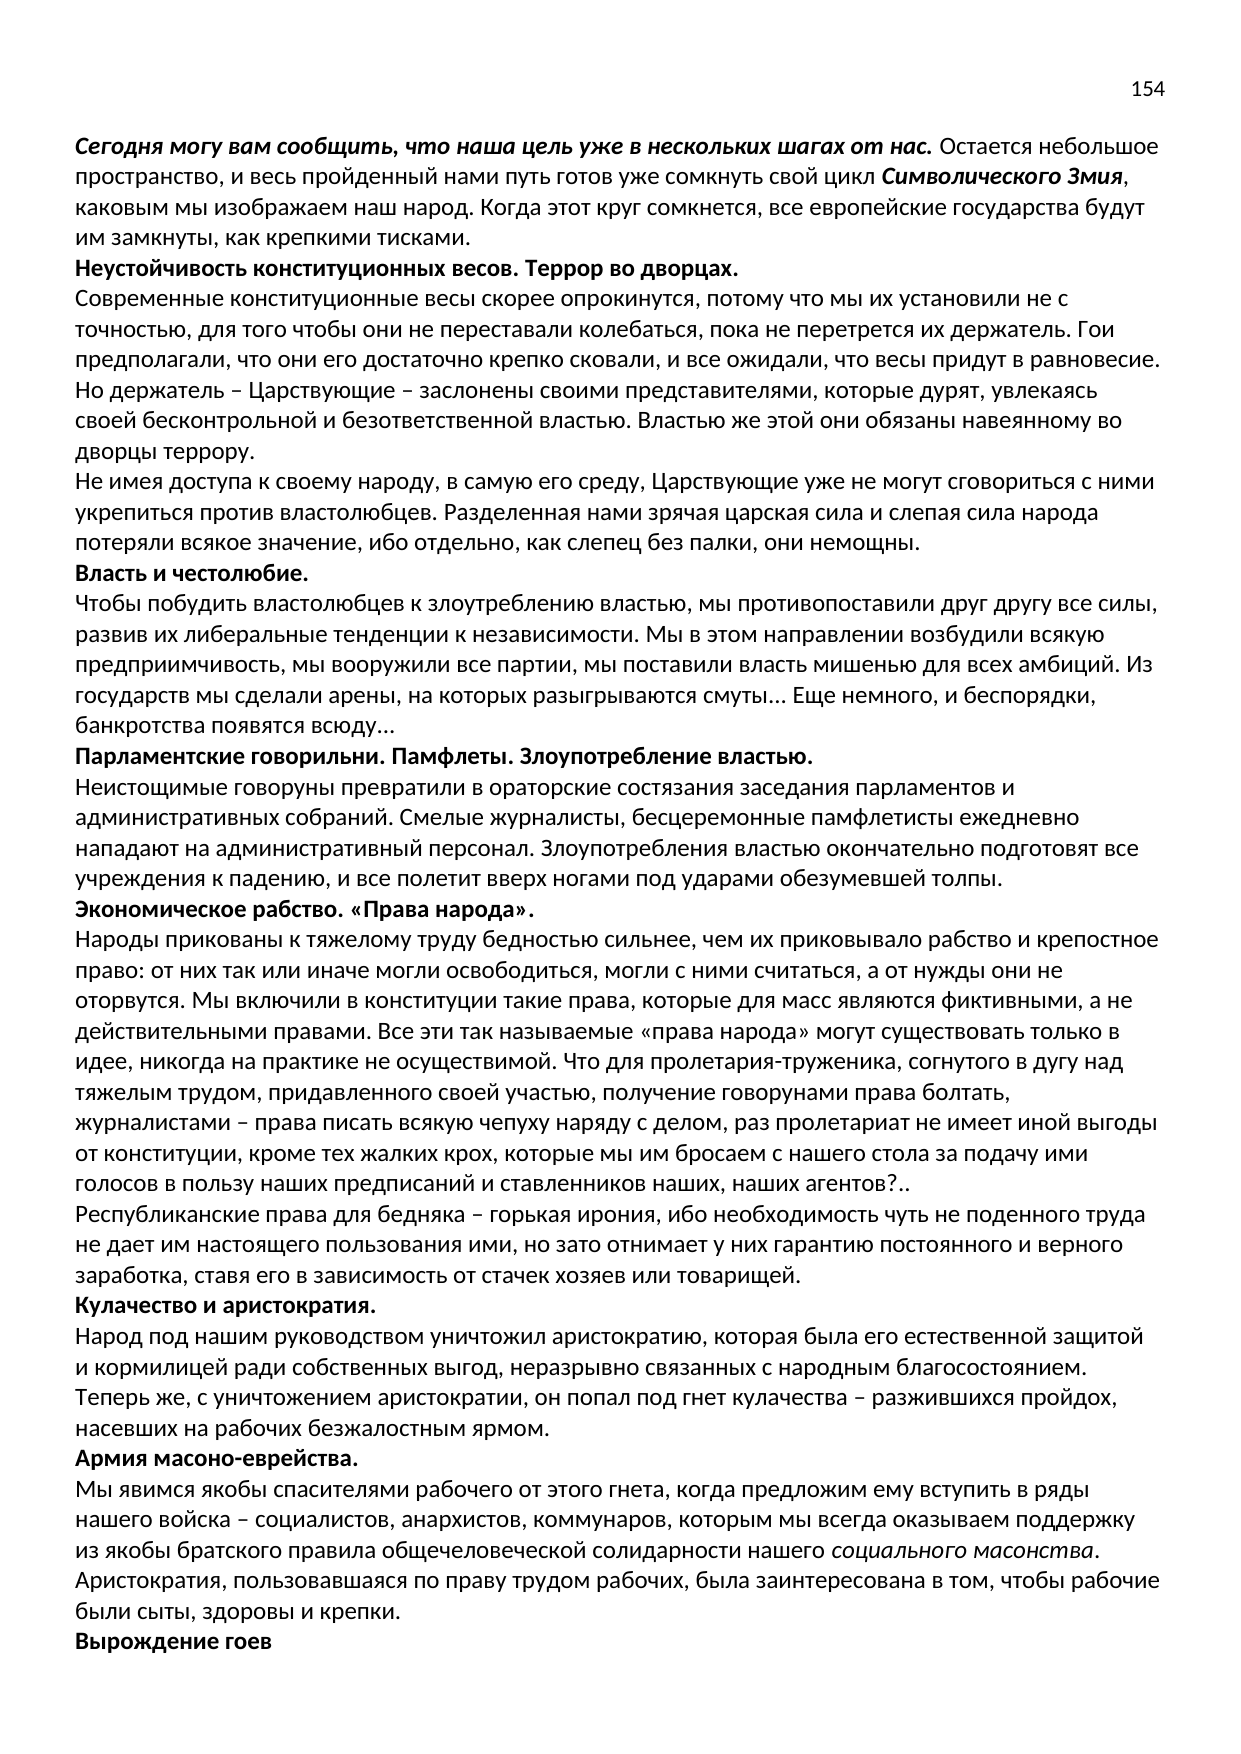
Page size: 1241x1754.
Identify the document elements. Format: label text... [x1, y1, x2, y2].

text Сегодня могу вам сообщить, что наша цель уже в нескольких шагах от нас. Остается небольшое пространство, и весь пройденный нами путь готов уже сомкнуть свой цикл Символического Змия, каковым мы изображаем наш народ. Когда этот круг сомкнется, все европейские государства будут им замкнуты, как крепкими тисками. [75, 130, 1165, 252]
text своей бесконтрольной и безответственной властью. Властью же этой они обязаны навеянному во дворцы террору. [75, 404, 1165, 466]
text Вырождение гоев [75, 1625, 1165, 1656]
text и кормилицей ради собственных выгод, неразрывно связанных с народным благосостоянием. Теперь же, с уничтожением аристократии, он попал под гнет кулачества – разжившихся пройдох, насевших на рабочих безжалостным ярмом. [75, 1351, 1165, 1442]
text Не имея доступа к своему народу, в самую его среду, Царствующие уже не могут сговориться с ними укрепиться против властолюбцев. Разделенная нами зрячая царская сила и слепая сила народа потеряли всякое значение, ибо отдельно, как слепец без палки, они немощны. [75, 466, 1165, 557]
text Республиканские права для бедняка – горькая ирония, ибо необходимость чуть не поденного труда не дает им настоящего пользования ими, но зато отнимает у них гарантию постоянного и верного заработка, ставя его в зависимость от стачек хозяев или товарищей. [75, 1198, 1165, 1289]
text Экономическое рабство. «Права народа». [75, 893, 1165, 923]
text от конституции, кроме тех жалких крох, которые мы им бросаем с нашего стола за подачу ими голосов в пользу наших предписаний и ставленников наших, наших агентов?.. [75, 1137, 1165, 1198]
text были сыты, здоровы и крепки. [75, 1595, 1165, 1625]
text Кулачество и аристократия. [75, 1289, 1165, 1320]
text Народ под нашим руководством уничтожил аристократию, которая была его естественной защитой [75, 1320, 1165, 1351]
text Парламентские говорильни. Памфлеты. Злоупотребление властью. [75, 740, 1165, 771]
text Неистощимые говоруны превратили в ораторские состязания заседания парламентов и административных собраний. Смелые журналисты, бесцеремонные памфлетисты ежедневно нападают на административный персонал. Злоупотребления властью окончательно подготовят все учреждения к падению, и все полетит вверх ногами под ударами обезумевшей толпы. [75, 771, 1165, 893]
text Армия масоно-еврейства. [75, 1442, 1165, 1473]
text Мы явимся якобы спасителями рабочего от этого гнета, когда предложим ему вступить в ряды нашего войска – социалистов, анархистов, коммунаров, которым мы всегда оказываем поддержку из якобы братского правила общечеловеческой солидарности нашего социального масонства. Аристократия, пользовавшаяся по праву трудом рабочих, была заинтересована в том, чтобы рабочие [75, 1473, 1165, 1595]
text Власть и честолюбие. [75, 557, 1165, 588]
text Народы прикованы к тяжелому труду бедностью сильнее, чем их приковывало рабство и крепостное право: от них так или иначе могли освободиться, могли с ними считаться, а от нужды они не оторвутся. Мы включили в конституции такие права, которые для масс являются фиктивными, а не действительными правами. Все эти так называемые «права народа» могут существовать только в идее, никогда на практике не осуществимой. Что для пролетария-труженика, согнутого в дугу над тяжелым трудом, придавленного своей участью, получение говорунами права болтать, журналистами – права писать всякую чепуху наряду с делом, раз пролетариат не имеет иной выгоды [75, 923, 1165, 1137]
text Современные конституционные весы скорее опрокинутся, потому что мы их установили не с точностью, для того чтобы они не переставали колебаться, пока не перетрется их держатель. Гои предполагали, что они его достаточно крепко сковали, и все ожидали, что весы придут в равновесие. Но держатель – Царствующие – заслонены своими представителями, которые дурят, увлекаясь [75, 282, 1165, 404]
text Неустойчивость конституционных весов. Террор во дворцах. [75, 252, 1165, 282]
text Чтобы побудить властолюбцев к злоутреблению властью, мы противопоставили друг другу все силы, развив их либеральные тенденции к независимости. Мы в этом направлении возбудили всякую предприимчивость, мы вооружили все партии, мы поставили власть мишенью для всех амбиций. Из государств мы сделали арены, на которых разыгрываются смуты... Еще немного, и беспорядки, банкротства появятся всюду... [75, 588, 1165, 740]
